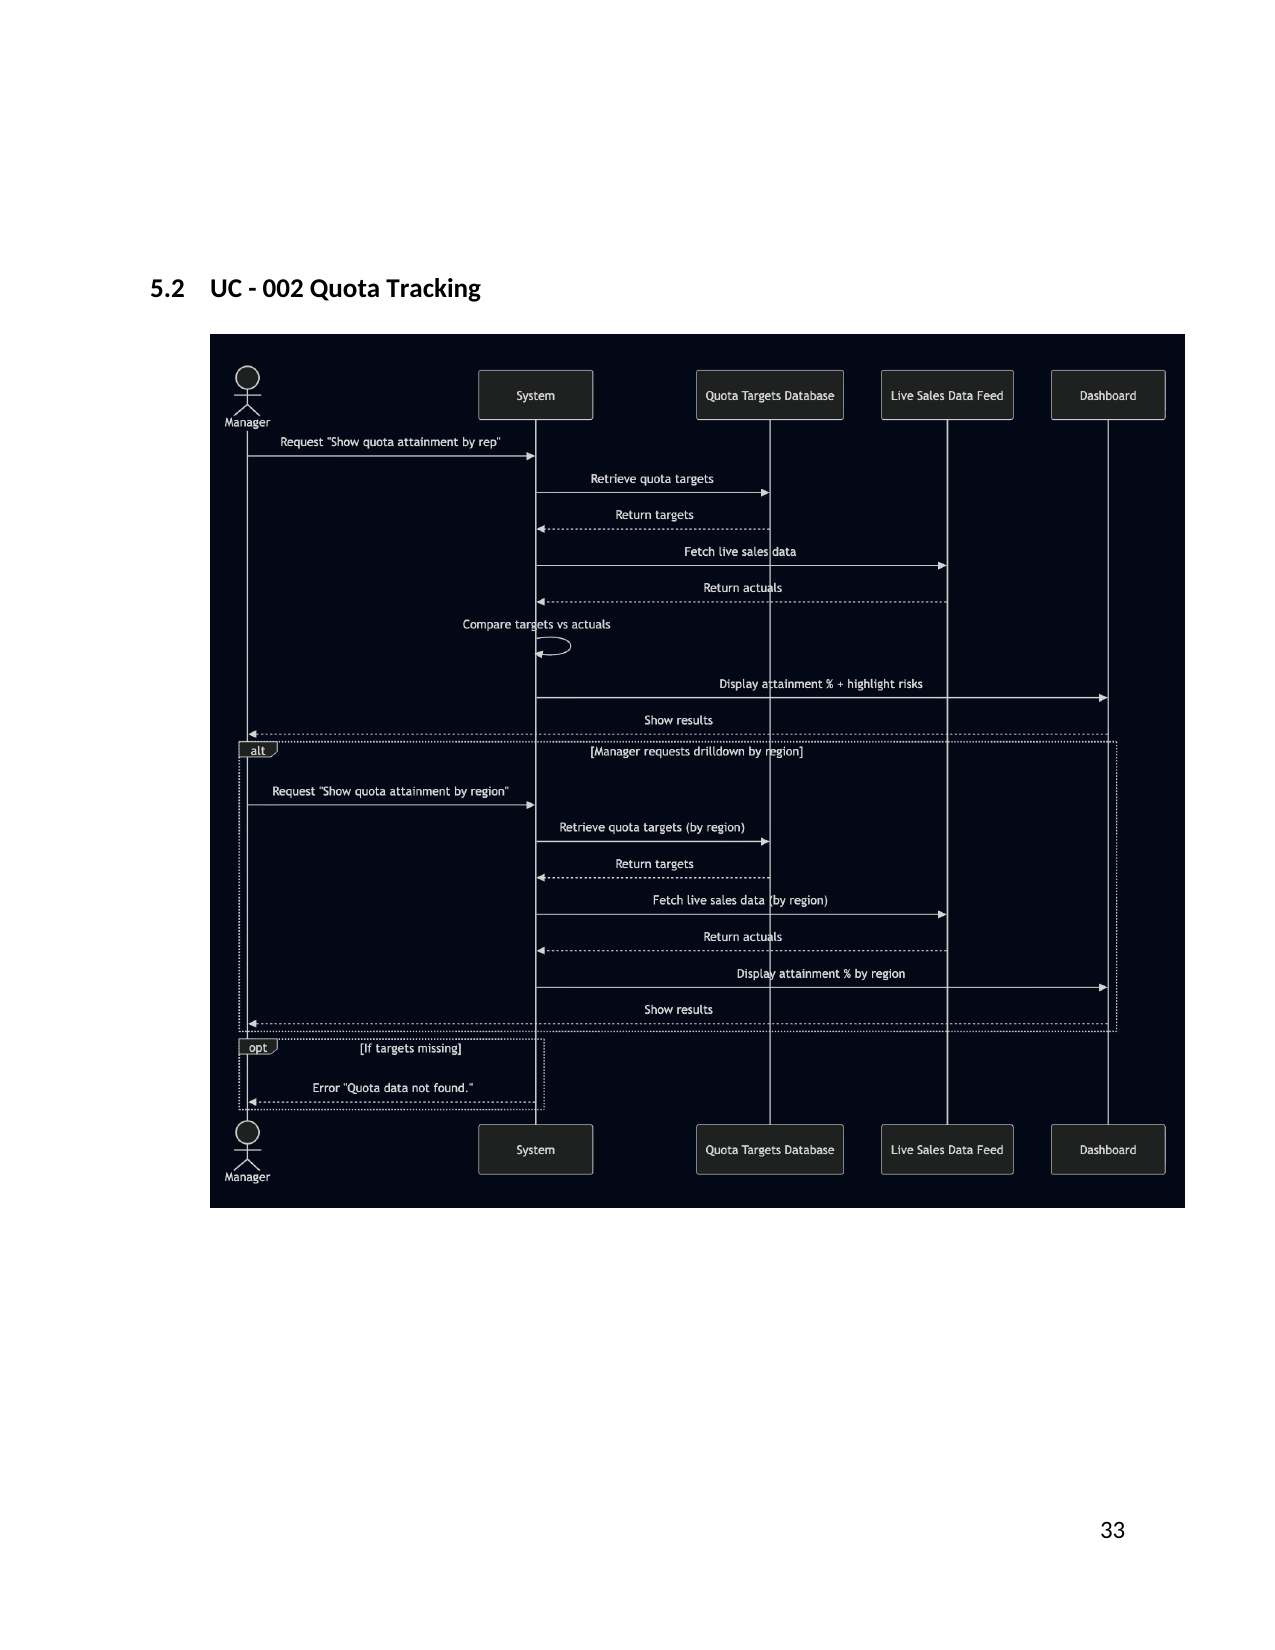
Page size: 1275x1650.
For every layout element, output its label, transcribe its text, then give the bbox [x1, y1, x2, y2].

subtitle UC - 002 Quota Tracking [150, 271, 1125, 304]
picture [210, 334, 1185, 1208]
